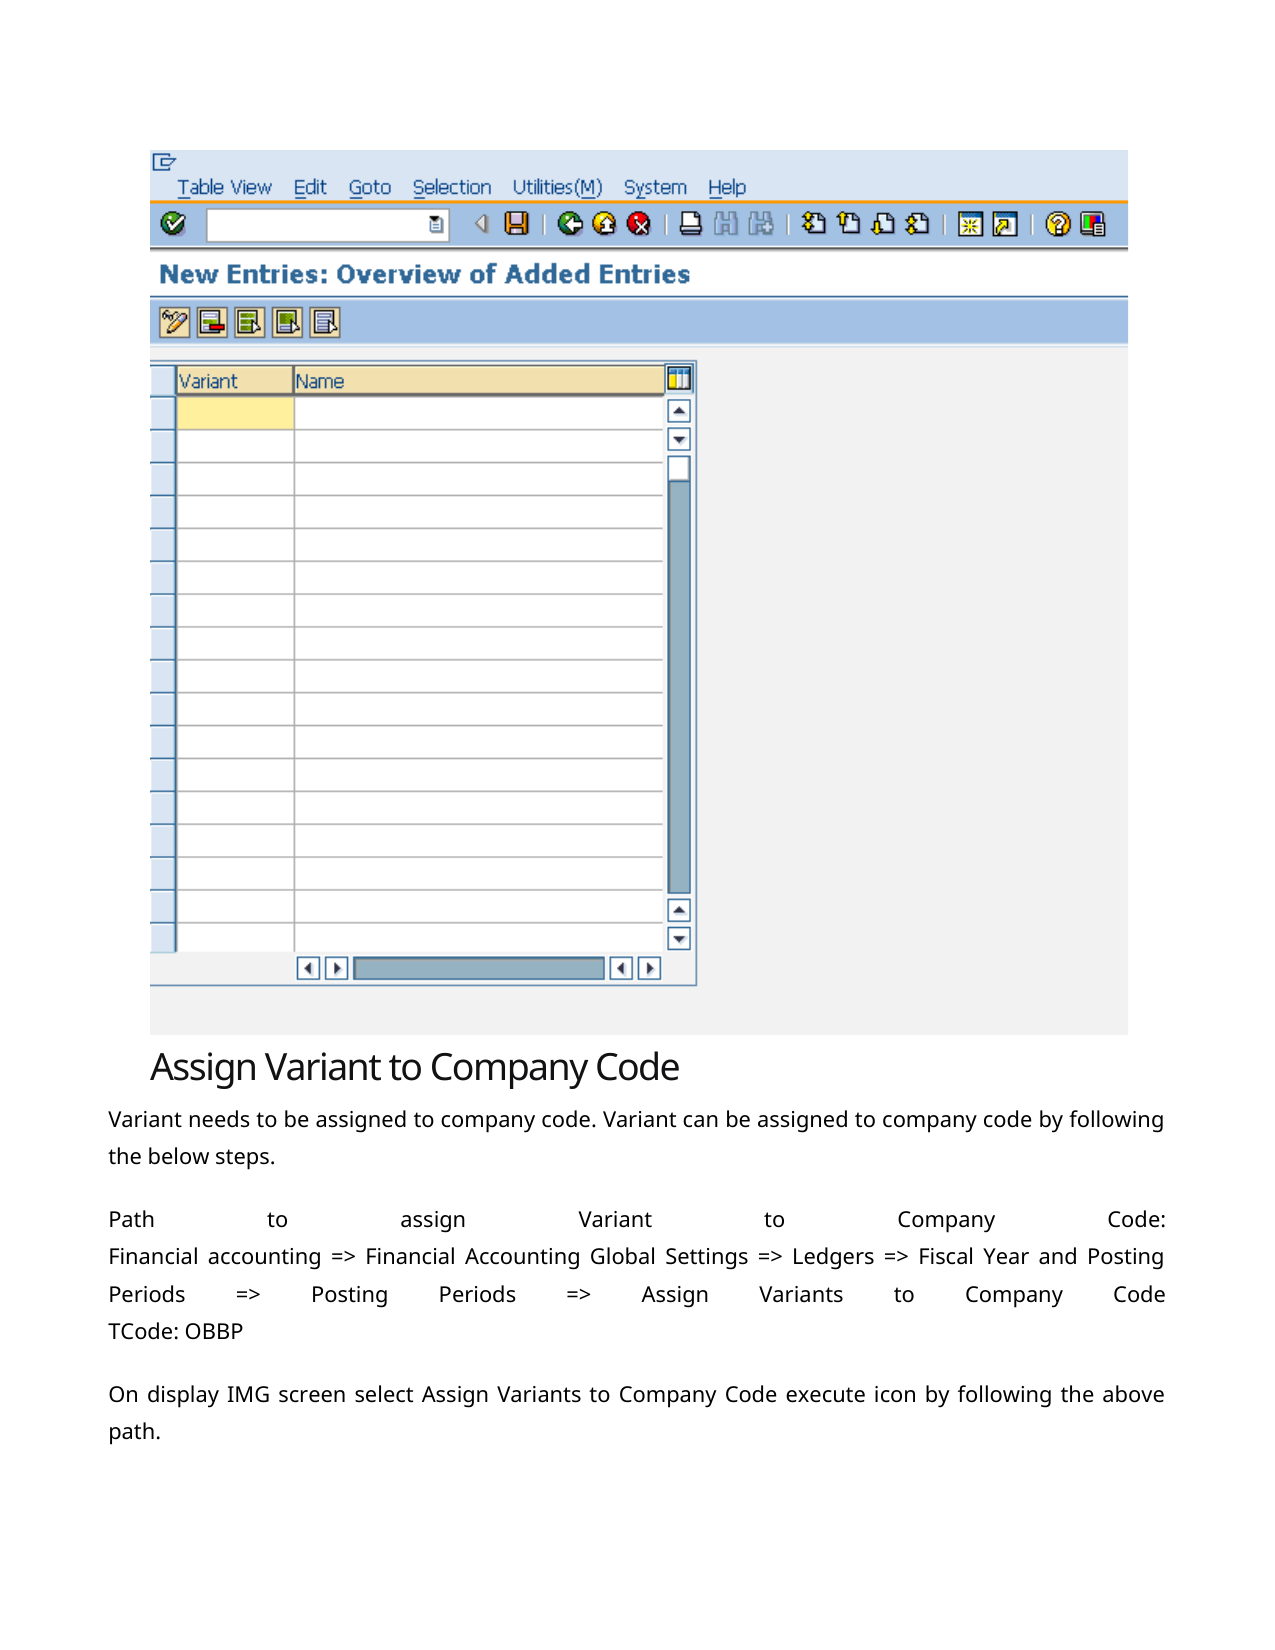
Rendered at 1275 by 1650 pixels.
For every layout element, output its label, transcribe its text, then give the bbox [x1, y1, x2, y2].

text Path to assign Variant to Company Code: Financial accounting => Financial Accounting Global Settings => Ledgers => Fiscal Year and Posting Periods => Posting Periods => Assign Variants to Company Code TCode: OBBP [108, 1196, 1167, 1346]
text Variant needs to be assigned to company code. Variant can be assigned to company code by following the below steps. [108, 1096, 1167, 1171]
text On display IMG screen select Assign Variants to Company Code execute icon by following the above path. [108, 1371, 1167, 1446]
text Assign Variant to Company Code [150, 1040, 1167, 1091]
picture [150, 150, 1129, 1035]
